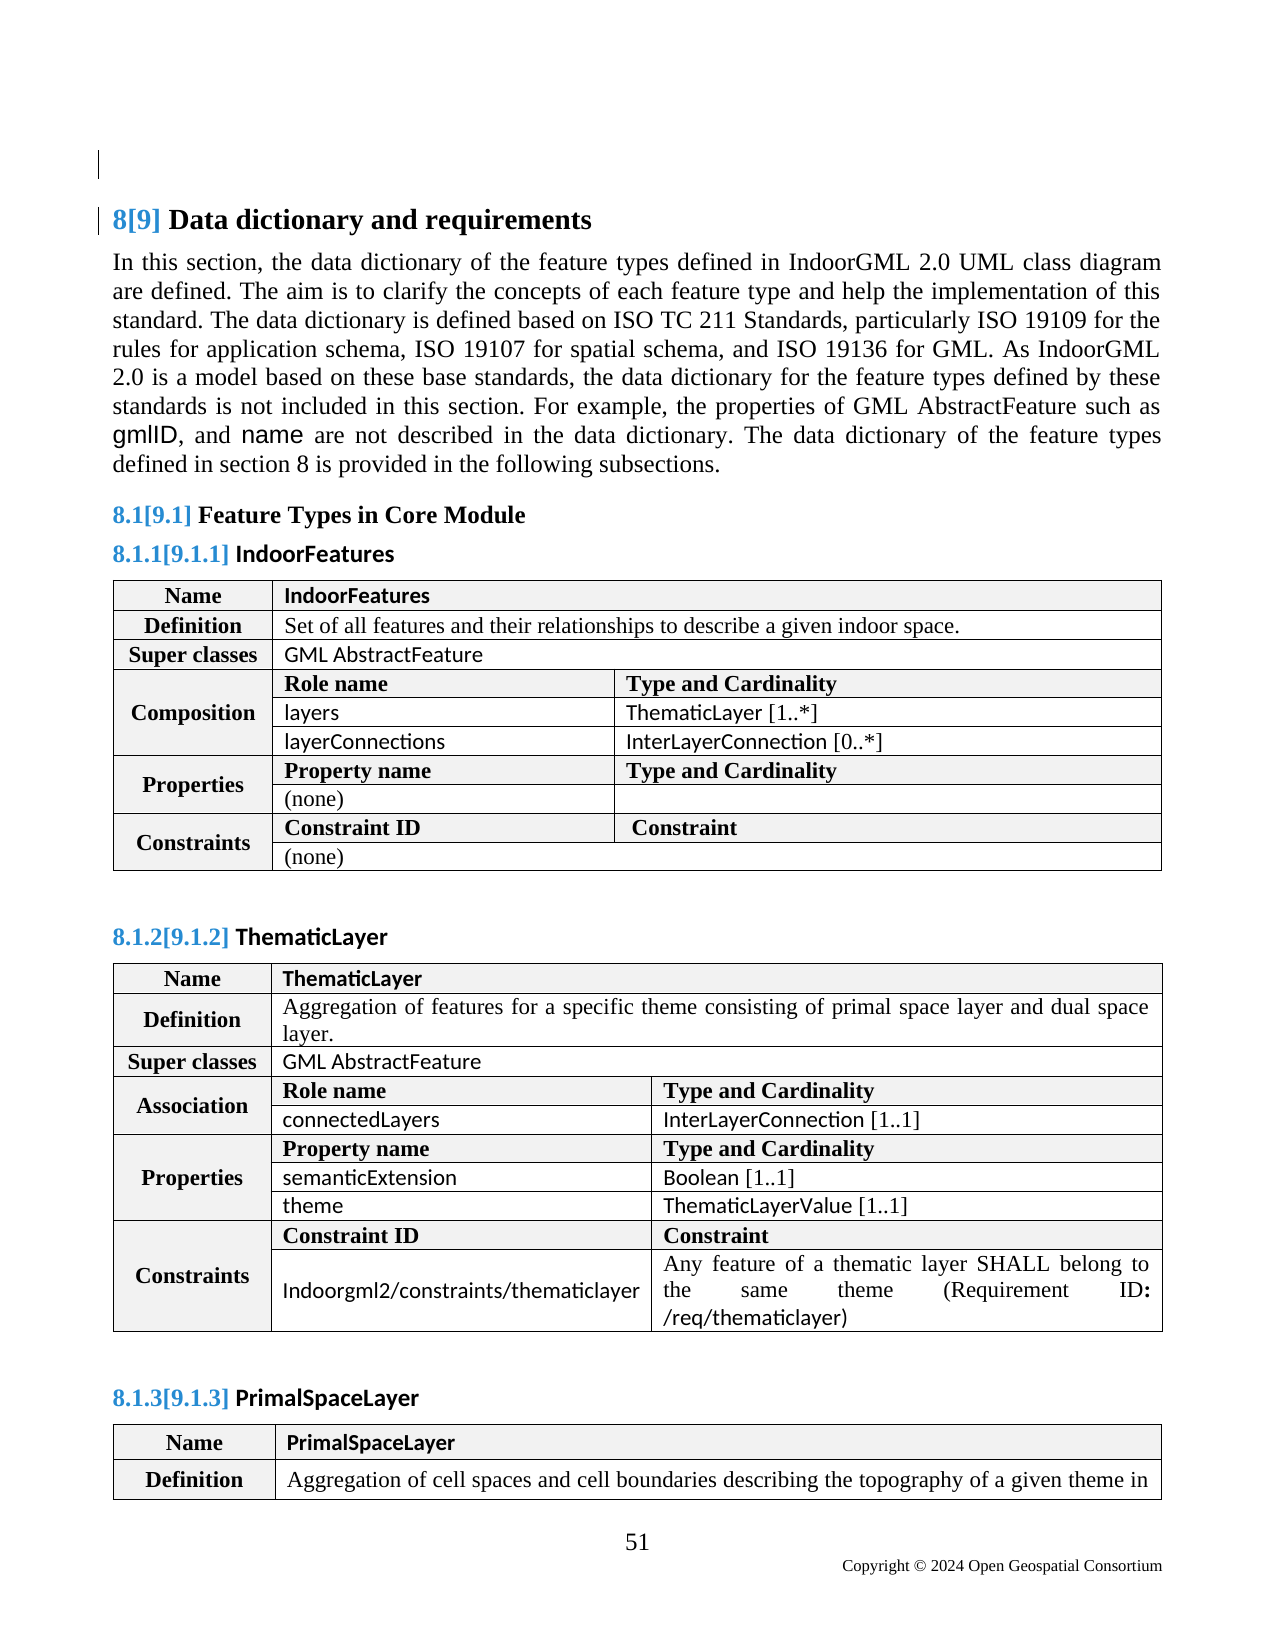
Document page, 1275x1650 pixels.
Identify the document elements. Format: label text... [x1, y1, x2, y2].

table_cell Constraint ID [273, 814, 614, 842]
table_cell Set of all features and their relationships to describe a given indoor space. [273, 611, 1161, 639]
table_cell Type and Cardinality [652, 1135, 1162, 1162]
table_cell Property name [272, 1135, 651, 1162]
table_cell connectedLayers [272, 1106, 651, 1133]
table_cell layerConnections [273, 727, 614, 755]
table_cell (none) [273, 785, 614, 812]
table_cell Properties [114, 1135, 271, 1220]
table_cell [276, 1460, 1161, 1499]
table_header Name [114, 1425, 275, 1459]
table_cell InterLayerConnection [0..*] [615, 727, 1161, 755]
table_cell Boolean [1..1] [652, 1163, 1162, 1191]
table_header IndoorFeatures [273, 581, 1161, 610]
table_cell GML AbstractFeature [272, 1047, 1162, 1076]
table_cell Aggregation of features for a specific theme consisting of primal space layer and dual space layer. [272, 994, 1162, 1046]
table_header ThematicLayer [272, 964, 1162, 992]
table_cell ThematicLayer [1..*] [615, 698, 1161, 726]
table_cell (none) [273, 843, 1161, 870]
table_cell semanticExtension [272, 1163, 651, 1191]
table_cell Indoorgml2/constraints/thematiclayer [272, 1250, 651, 1331]
table_cell Properties [114, 756, 272, 812]
table_cell Definition [114, 994, 271, 1046]
table_cell Constraint [615, 814, 1161, 842]
table_header Name [114, 964, 271, 992]
subtitle ThematicLayer [112, 925, 1162, 951]
table_cell InterLayerConnection [1..1] [652, 1106, 1162, 1133]
table_cell layers [273, 698, 614, 726]
table_cell Role name [273, 670, 614, 697]
text In this section, the data dictionary of the feature types defined in IndoorGML 2.0 UML class diagram are defined. The aim is to clarify the concepts of each feature type and help the implementation of this standard. The data dictionary is defined based on ISO TC 211 Standards, particularly ISO 19109 for the rules for application schema, ISO 19107 for spatial schema, and ISO 19136 for GML. As IndoorGML 2.0 is a model based on these base standards, the data dictionary for the feature types defined by these standards is not included in this section. For example, the properties of GML AbstractFeature such as gmlID, and name are not described in the data dictionary. The data dictionary of the feature types defined in section 8 is provided in the following subsections. [112, 247, 1162, 478]
table_cell Composition [114, 670, 272, 755]
table_cell Type and Cardinality [615, 756, 1161, 784]
table_cell Constraints [114, 814, 272, 870]
table_cell Super classes [114, 1047, 271, 1076]
table_cell ThematicLayerValue [1..1] [652, 1192, 1162, 1220]
table_cell Property name [273, 756, 614, 784]
table_cell GML AbstractFeature [273, 640, 1161, 668]
table_header Name [114, 581, 272, 610]
subtitle PrimalSpaceLayer [112, 1386, 1162, 1412]
subtitle Feature Types in Core Module [112, 503, 1162, 529]
table_cell [615, 785, 1161, 812]
table_cell Constraint [652, 1221, 1162, 1249]
table_cell Association [114, 1077, 271, 1133]
table_cell Definition [114, 611, 272, 639]
table_cell Constraints [114, 1221, 271, 1331]
table_cell Type and Cardinality [652, 1077, 1162, 1104]
table_header PrimalSpaceLayer [276, 1425, 1161, 1459]
table_cell Any feature of a thematic layer SHALL belong to the same theme (Requirement ID: /req/thematiclayer) [652, 1250, 1162, 1331]
table_cell Constraint ID [272, 1221, 651, 1249]
table_cell Super classes [114, 640, 272, 668]
table_cell Definition [114, 1460, 275, 1499]
subtitle Data dictionary and requirements [112, 207, 1162, 235]
table_cell Type and Cardinality [615, 670, 1161, 697]
table_cell Role name [272, 1077, 651, 1104]
subtitle IndoorFeatures [112, 541, 1162, 567]
table_cell theme [272, 1192, 651, 1220]
